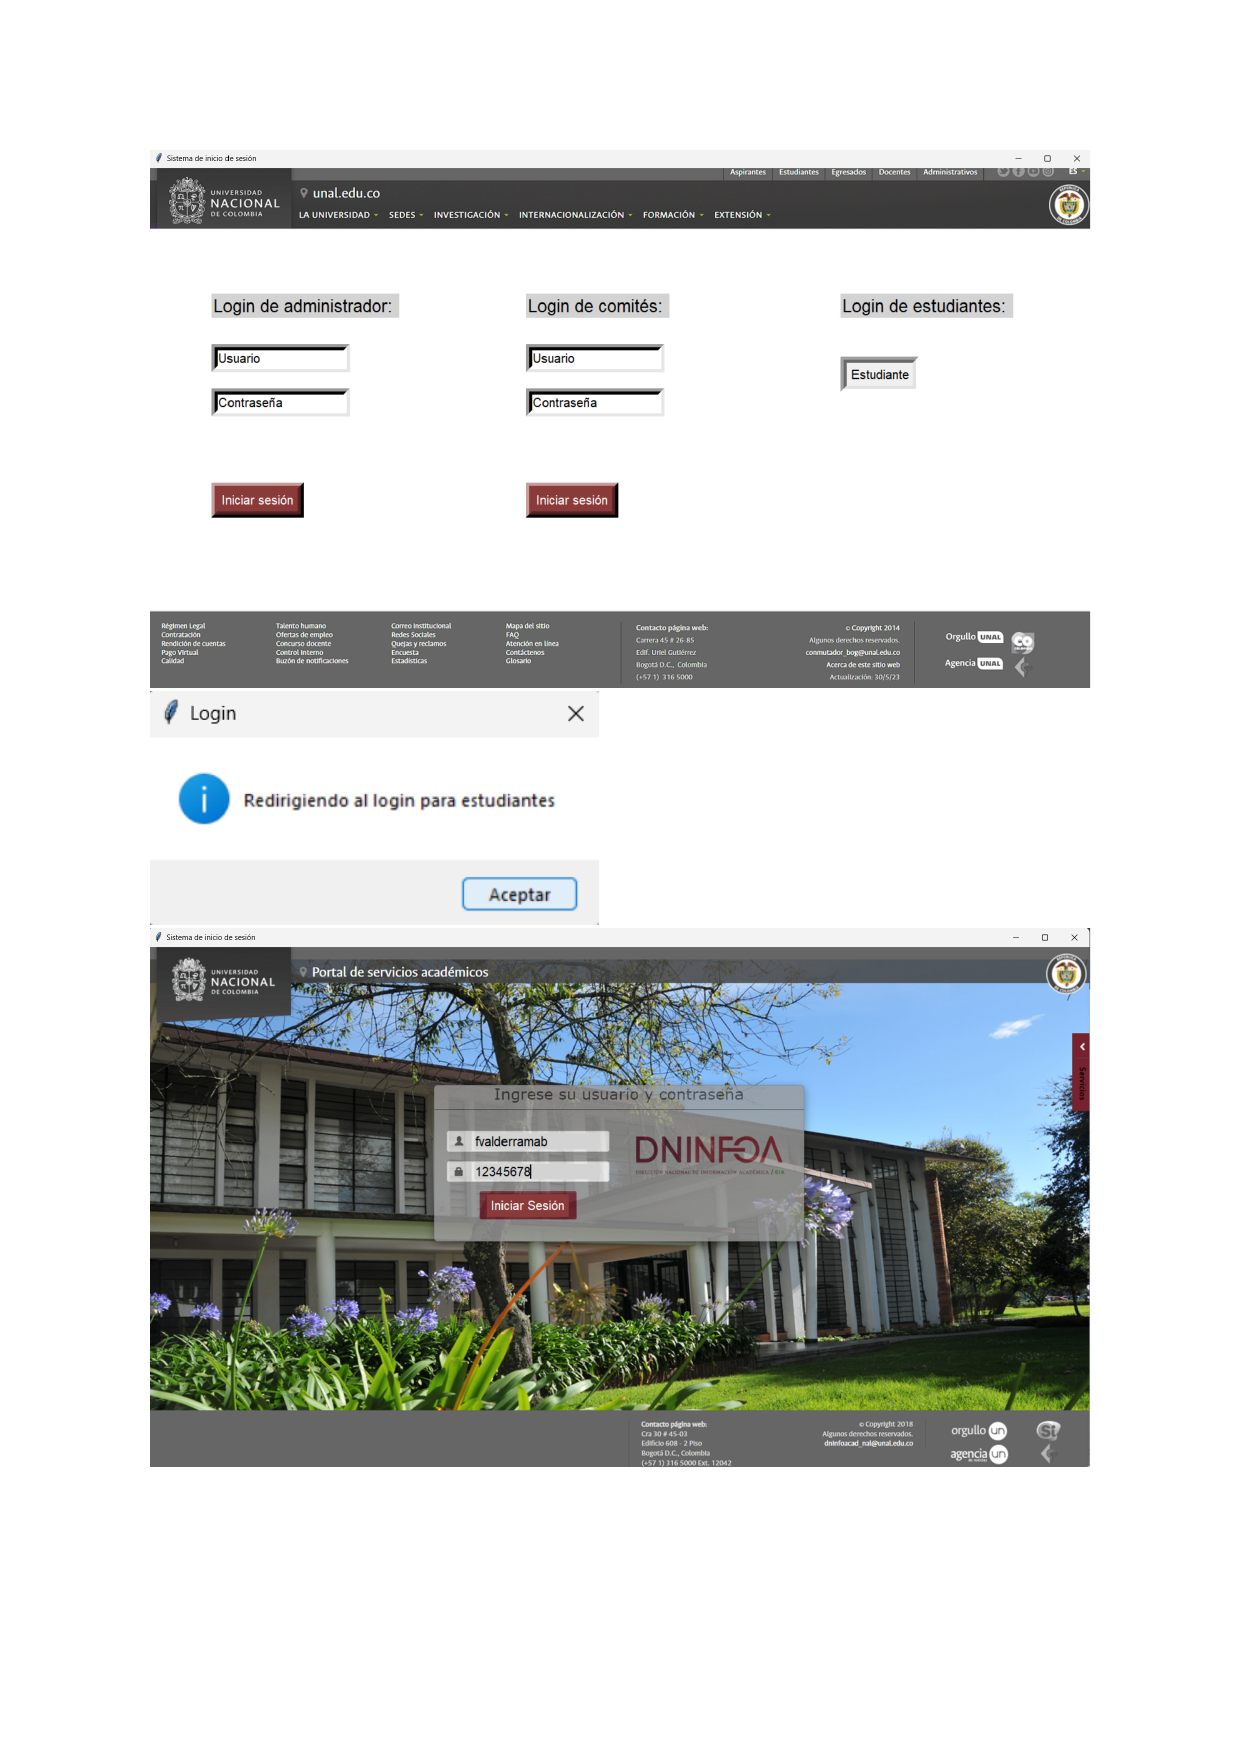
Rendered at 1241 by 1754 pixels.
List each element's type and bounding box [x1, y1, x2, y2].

picture [150, 150, 1091, 688]
picture [150, 928, 1091, 1467]
picture [150, 691, 600, 925]
